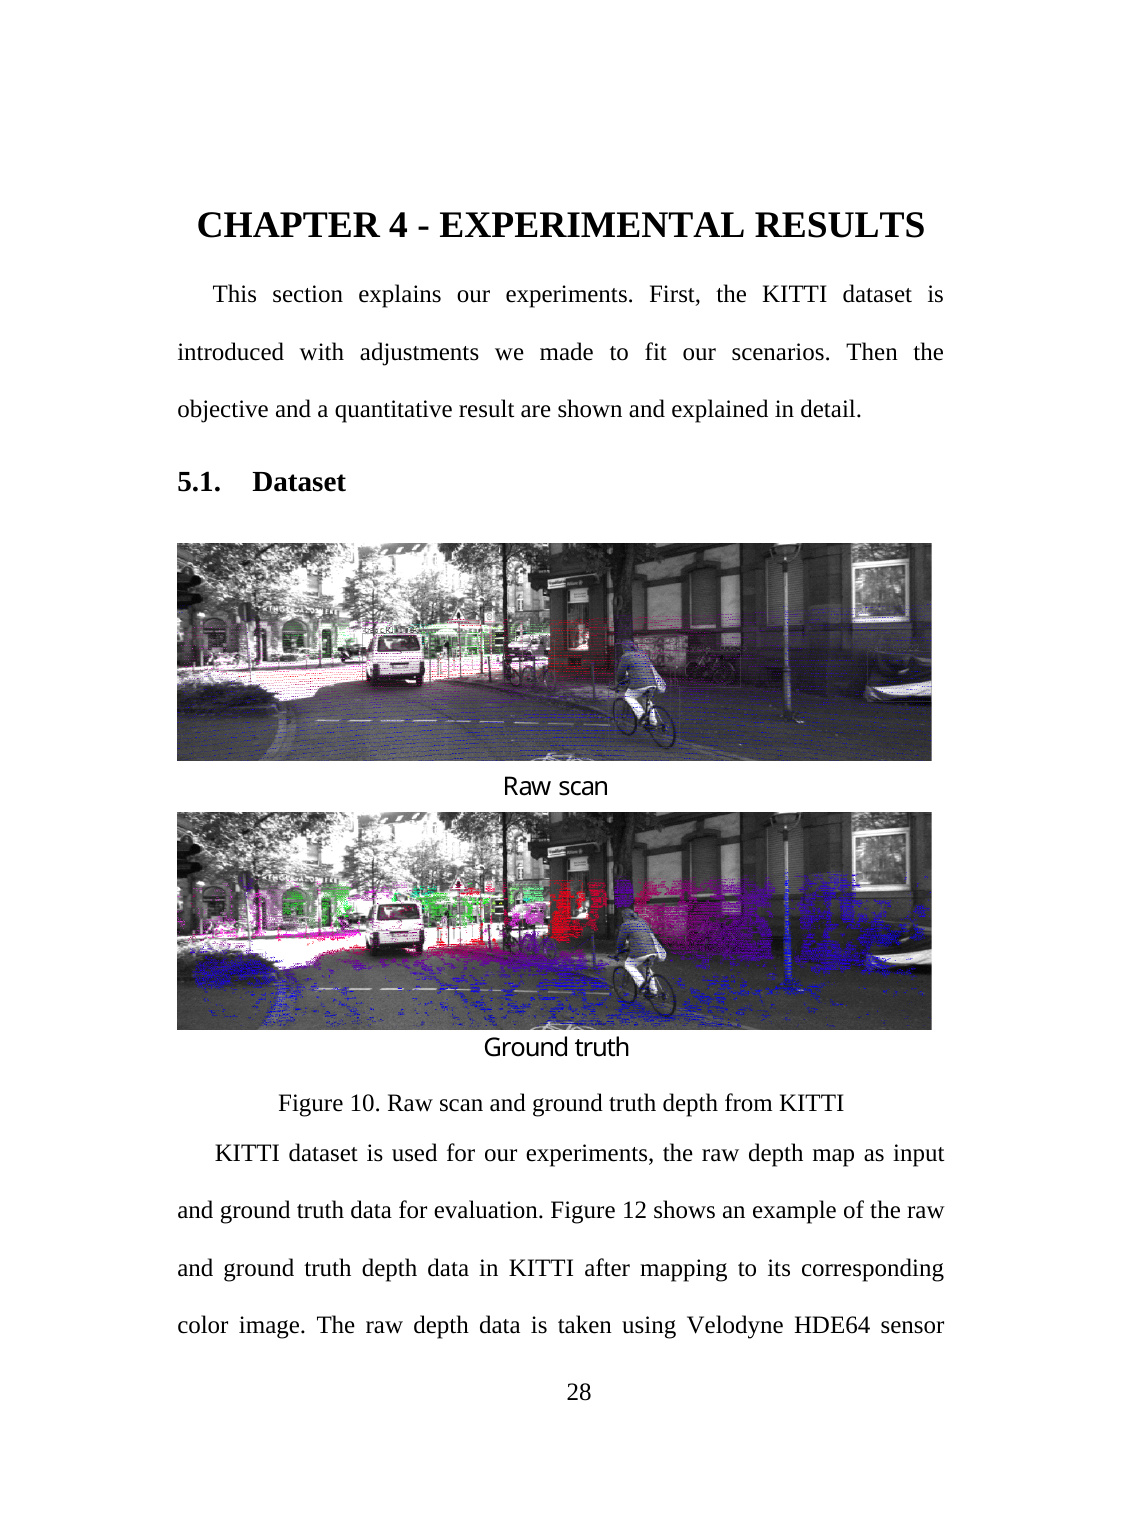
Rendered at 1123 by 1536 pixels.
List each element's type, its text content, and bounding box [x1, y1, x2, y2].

text This section explains our experiments. First, the KITTI dataset is introduced with adjustments we made to fit our scenarios. Then the objective and a quantitative result are shown and explained in detail. [177, 279, 945, 423]
text Figure 10. Raw scan and ground truth depth from KITTI [177, 1088, 945, 1117]
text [177, 1138, 945, 1339]
subtitle EXPERIMENTAL RESULTS [177, 202, 945, 245]
list Dataset [177, 464, 945, 498]
